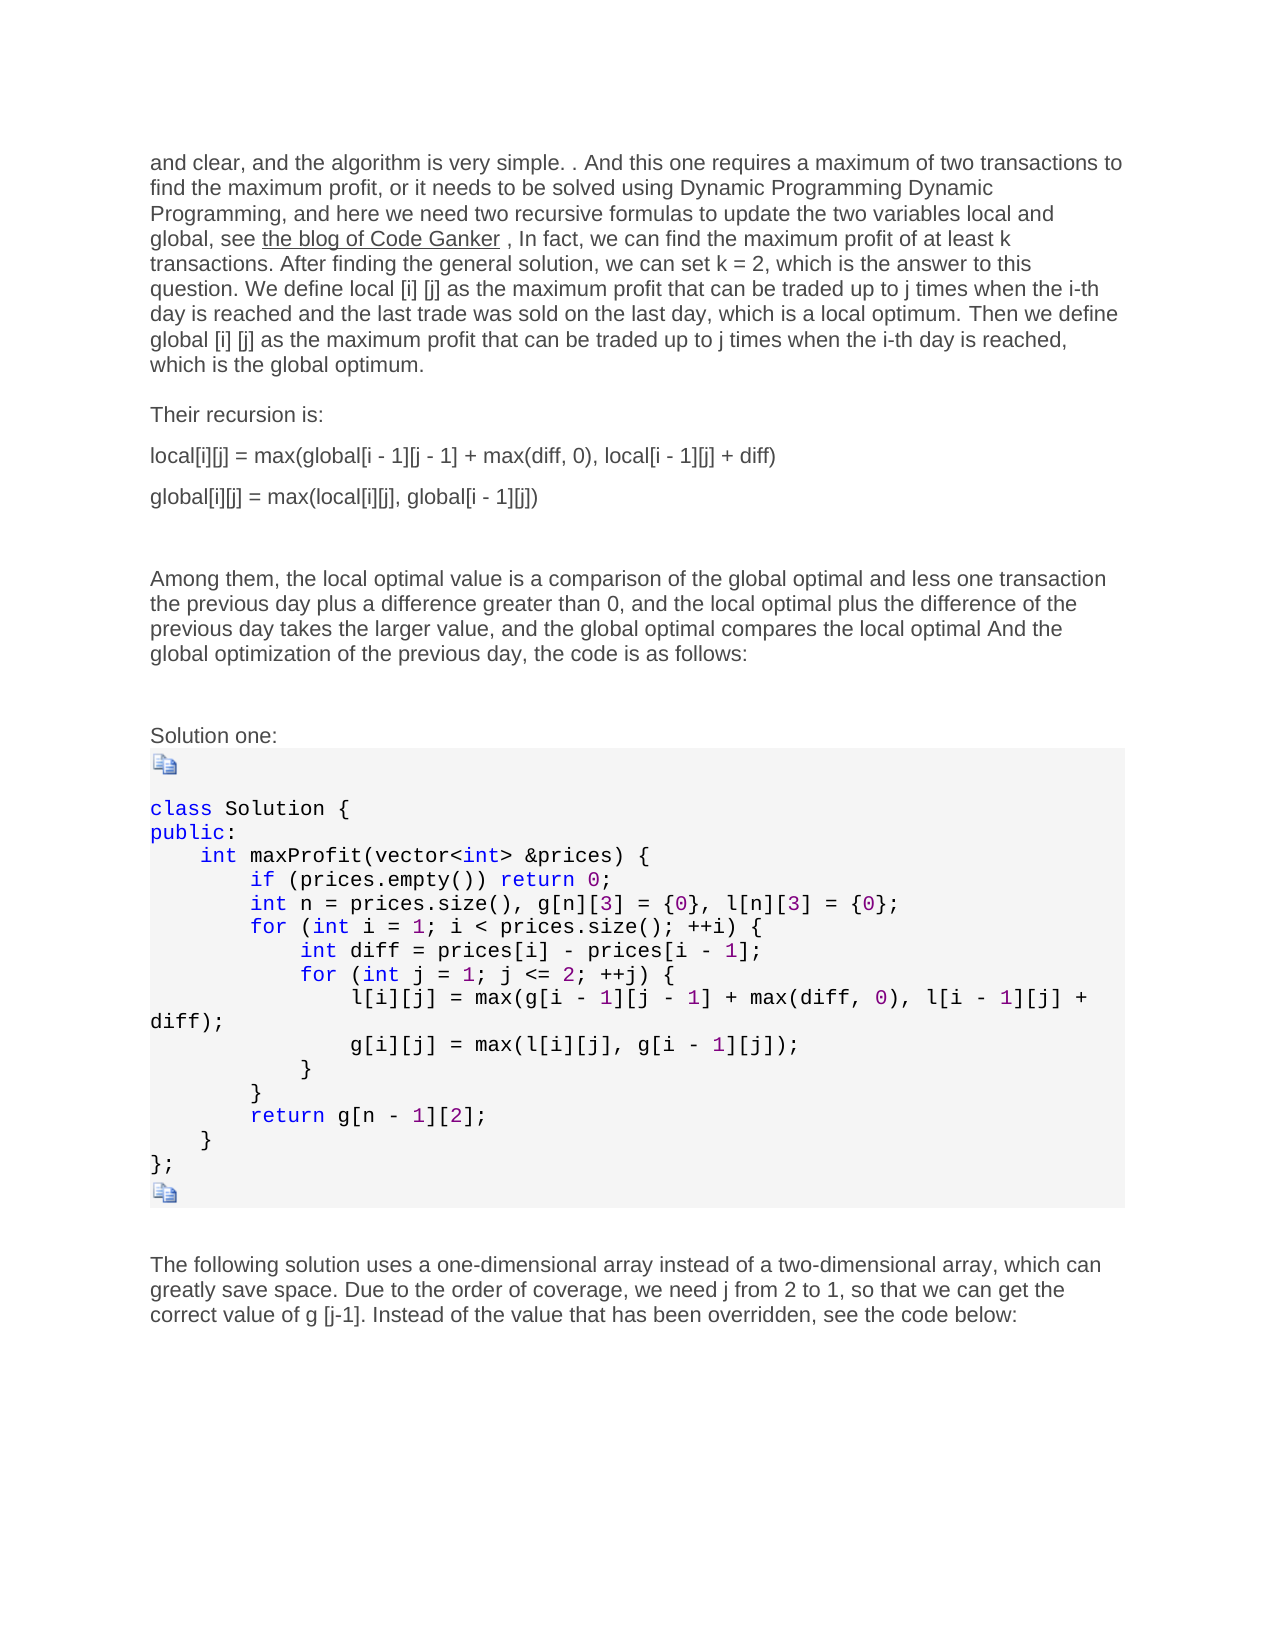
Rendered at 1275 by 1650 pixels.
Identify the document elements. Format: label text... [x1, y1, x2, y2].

text global[i][j] = max(local[i][j], global[i - 1][j]) [150, 484, 1125, 509]
text if (prices.empty()) return 0; [150, 869, 1125, 893]
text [150, 150, 1125, 377]
text l[i][j] = max(g[i - 1][j - 1] + max(diff, 0), l[i - 1][j] + diff); [150, 987, 1125, 1034]
text Among them, the local optimal value is a comparison of the global optimal and less one transaction the previous day plus a difference greater than 0, and the local optimal plus the difference of the previous day takes the larger value, and the global optimal compares the local optimal And the global optimization of the previous day, the code is as follows: [150, 565, 1125, 666]
text The following solution uses a one-dimensional array instead of a two-dimensional array, which can greatly save space. Due to the order of coverage, we need j from 2 to 1, so that we can get the correct value of g [j-1]. Instead of the value that has been overridden, see the code below: [150, 1252, 1125, 1327]
picture [150, 747, 182, 780]
text } [150, 1058, 1125, 1082]
text int diff = prices[i] - prices[i - 1]; [150, 940, 1125, 963]
text int maxProfit(vector<int> &prices) { [150, 845, 1125, 869]
text public: [150, 822, 1125, 845]
picture [150, 1176, 182, 1208]
text }; [150, 1153, 1125, 1176]
text return g[n - 1][2]; [150, 1105, 1125, 1129]
text for (int i = 1; i < prices.size(); ++i) { [150, 916, 1125, 940]
text Their recursion is: [150, 402, 1125, 427]
text for (int j = 1; j <= 2; ++j) { [150, 963, 1125, 987]
text local[i][j] = max(global[i - 1][j - 1] + max(diff, 0), local[i - 1][j] + diff) [150, 443, 1125, 468]
text } [150, 1082, 1125, 1105]
text class Solution { [150, 798, 1125, 822]
text Solution one: [150, 723, 1125, 748]
text g[i][j] = max(l[i][j], g[i - 1][j]); [150, 1034, 1125, 1058]
text int n = prices.size(), g[n][3] = {0}, l[n][3] = {0}; [150, 893, 1125, 916]
text } [150, 1129, 1125, 1153]
